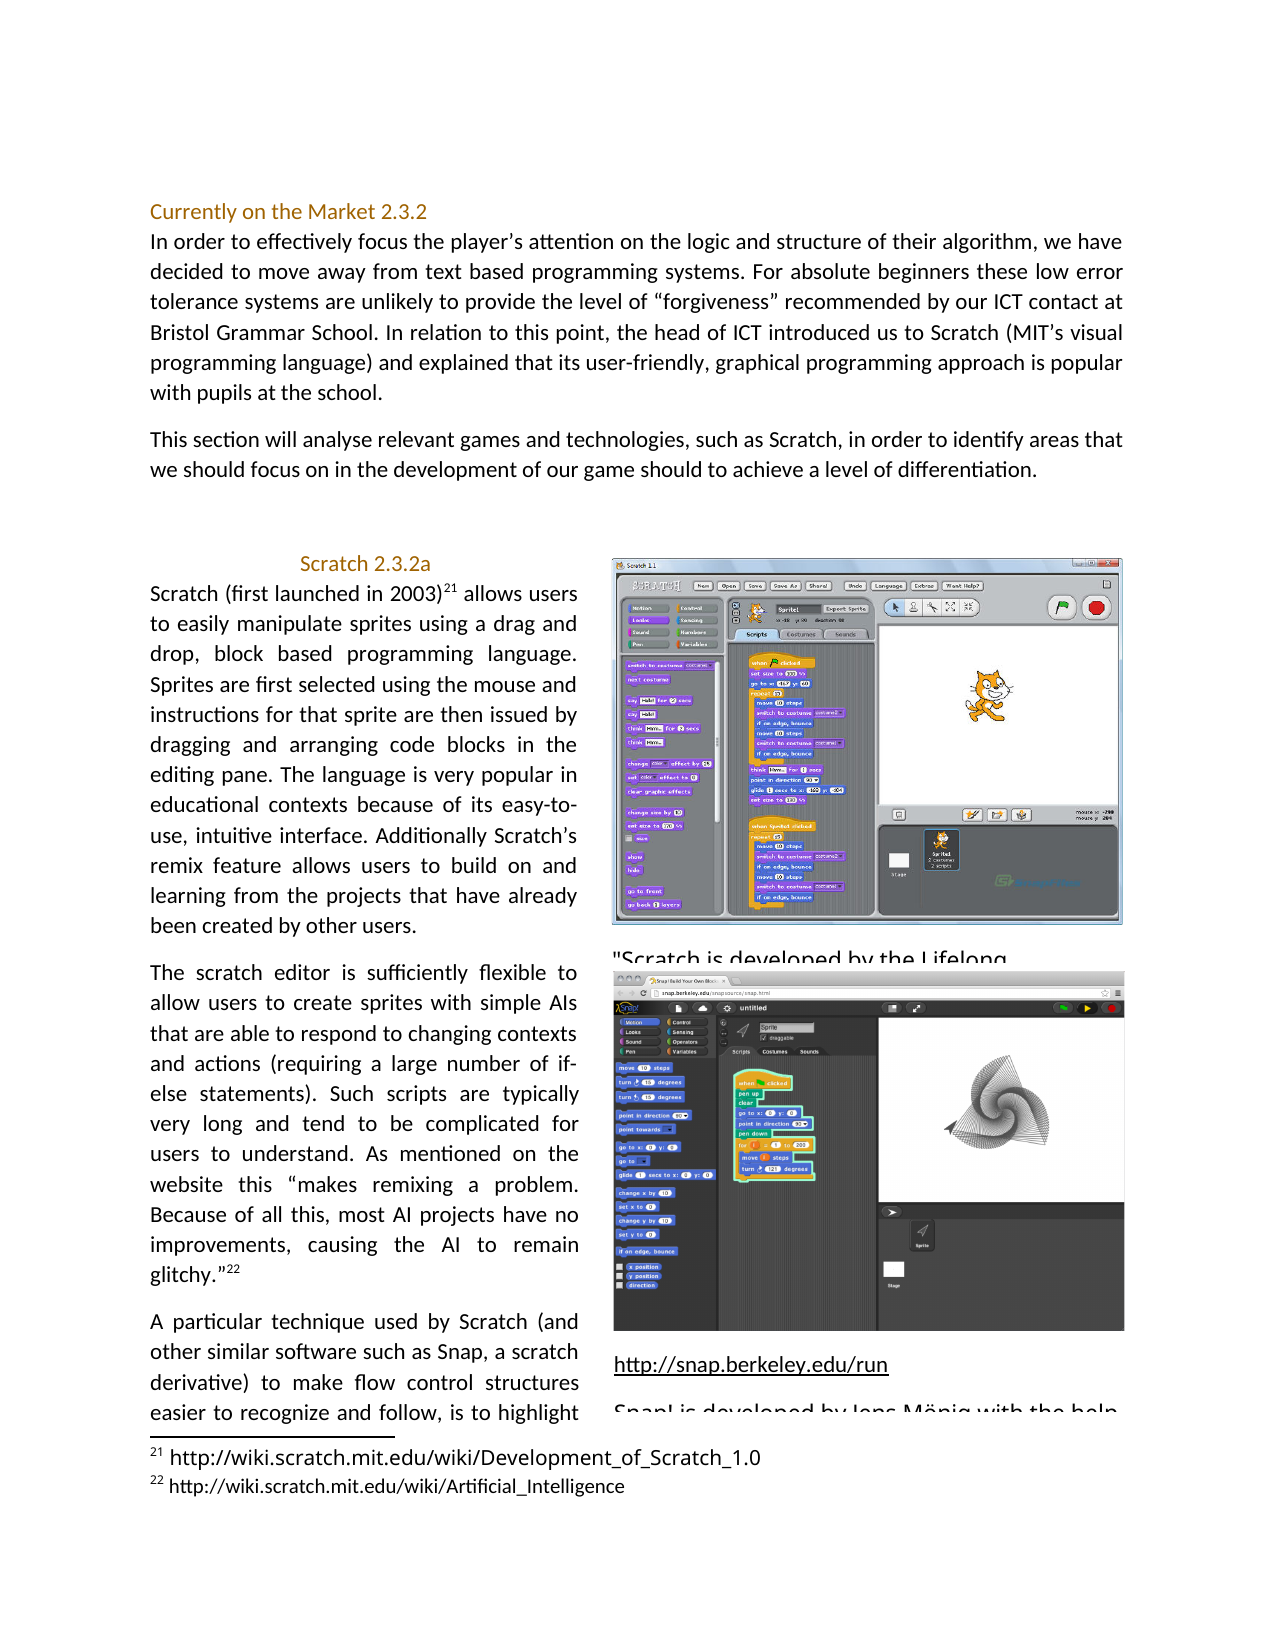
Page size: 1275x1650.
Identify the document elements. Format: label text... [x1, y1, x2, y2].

text The scratch editor is sufficiently flexible to allow users to create sprites with simple AIs that are able to respond to changing contexts and actions (requiring a large number of if-else statements). Such scripts are typically very long and tend to be complicated for users to understand. As mentioned on the website this “makes remixing a problem. Because of all this, most AI projects have no improvements, causing the AI to remain glitchy.” [150, 958, 598, 1288]
picture [613, 971, 1125, 1331]
subtitle Currently on the Market 2.3.2 [150, 197, 1125, 225]
text In order to effectively focus the player’s attention on the logic and structure of their algorithm, we have decided to move away from text based programming systems. For absolute beginners these low error tolerance systems are unlikely to provide the level of “forgiveness” recommended by our ICT contact at Bristol Grammar School. In relation to this point, the head of ICT introduced us to Scratch (MIT’s visual programming language) and explained that its user-friendly, graphical programming approach is popular with pupils at the school. [150, 227, 1125, 406]
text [150, 1307, 1125, 1426]
text Scratch (first launched in 2003) allows users to easily manipulate sprites using a drag and drop, block based programming language. Sprites are first selected using the mouse and instructions for that sprite are then issued by dragging and arranging code blocks in the editing pane. The language is very popular in educational contexts because of its easy-to-use, intuitive interface. Additionally Scratch’s remix feature allows users to build on and learning from the projects that have already been created by other users. [150, 579, 596, 939]
picture [611, 558, 1123, 925]
text This section will analyse relevant games and technologies, such as Scratch, in order to identify areas that we should focus on in the development of our game should to achieve a level of differentiation. [150, 425, 1125, 483]
subtitle Scratch 2.3.2a [150, 549, 1125, 577]
